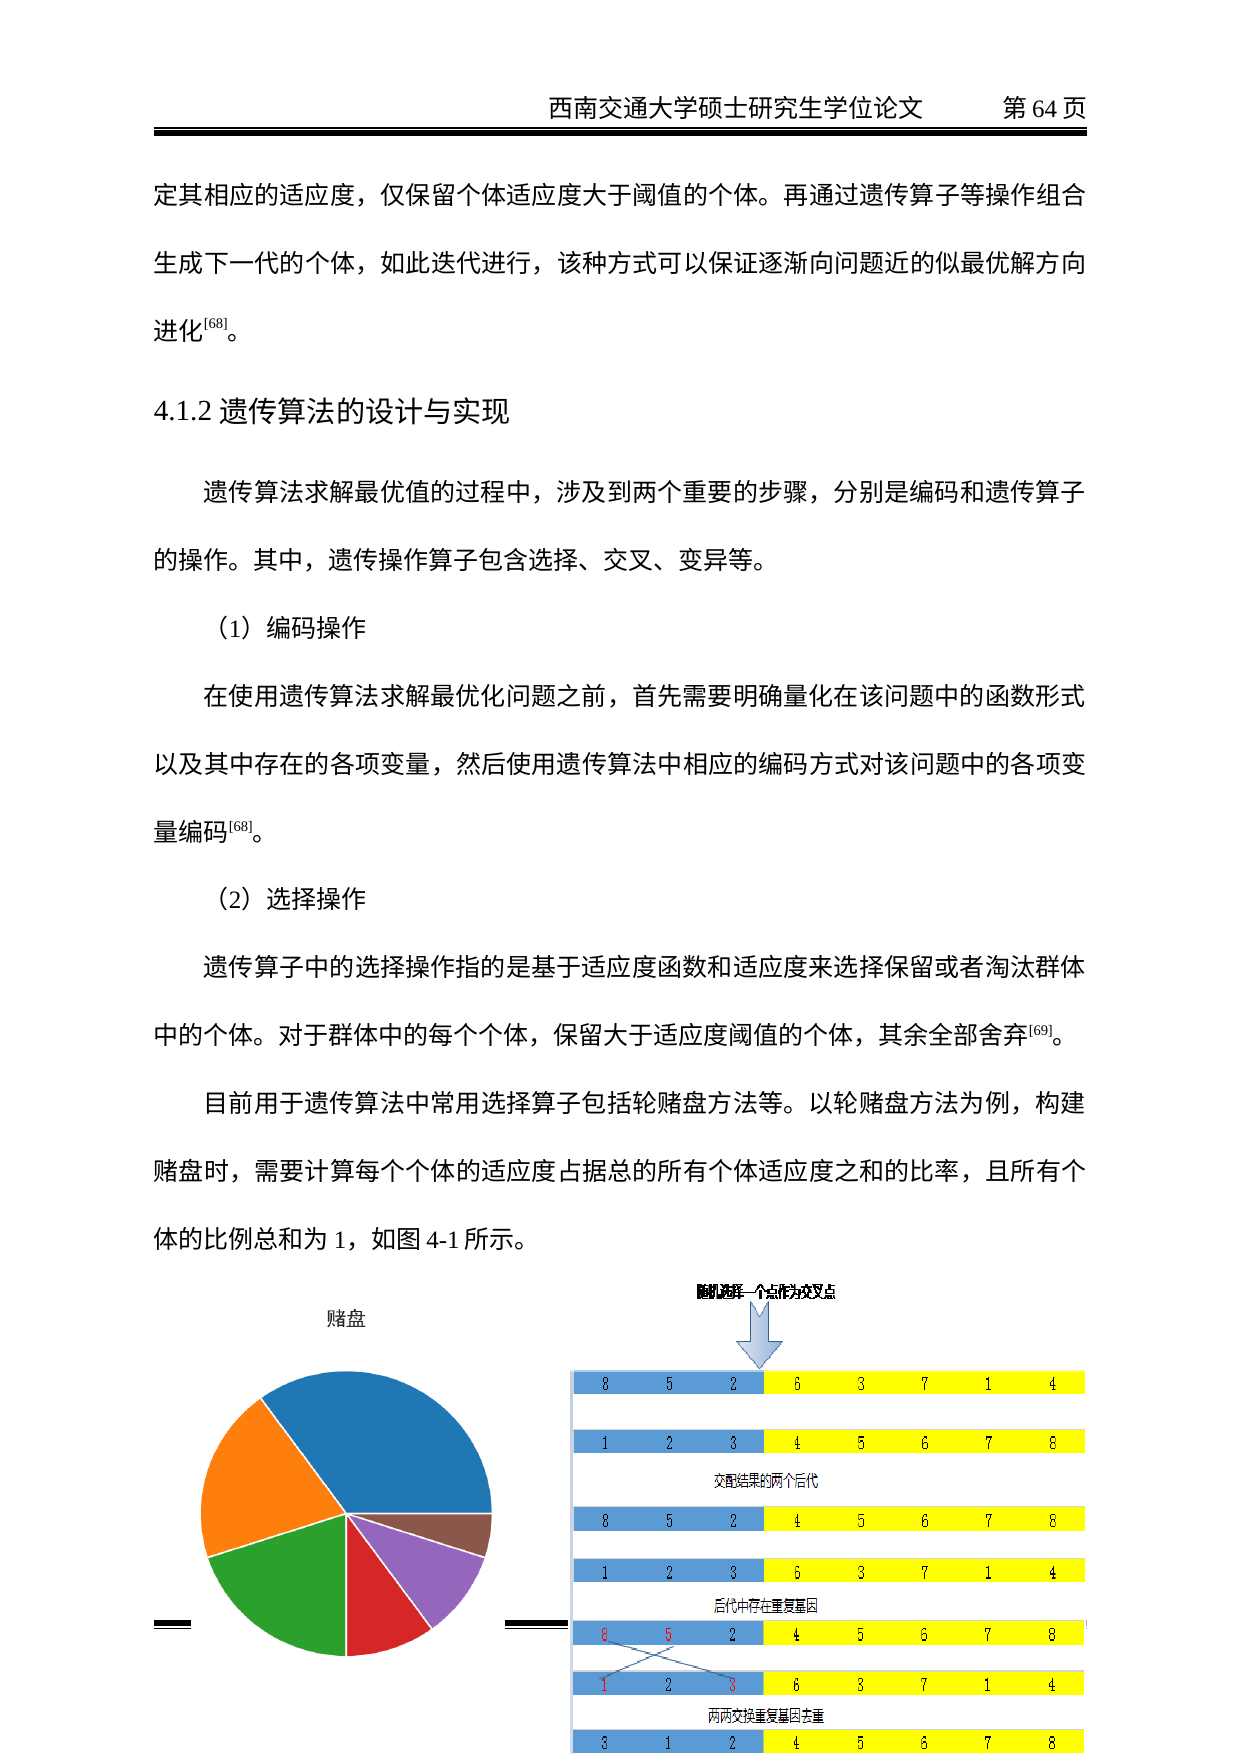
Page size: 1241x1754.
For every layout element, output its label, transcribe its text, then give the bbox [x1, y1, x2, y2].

text 目前用于遗传算法中常用选择算子包括轮赌盘方法等。以轮赌盘方法为例，构建赌盘时，需要计算每个个体的适应度占据总的所有个体适应度之和的比率，且所有个体的比例总和为1，如图4-1所示。 [153, 1068, 1087, 1272]
text 在使用遗传算法求解最优化问题之前，首先需要明确量化在该问题中的函数形式以及其中存在的各项变量，然后使用遗传算法中相应的编码方式对该问题中的各项变量编码[68]。 [153, 660, 1087, 864]
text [153, 160, 1087, 364]
picture [567, 1274, 1087, 1754]
text （1）编码操作 [153, 592, 1087, 660]
text （2）选择操作 [153, 864, 1087, 932]
text 遗传算法求解最优值的过程中，涉及到两个重要的步骤，分别是编码和遗传算子的操作。其中，遗传操作算子包含选择、交叉、变异等。 [153, 457, 1087, 592]
title 4.1.2 遗传算法的设计与实现 [153, 376, 1087, 444]
text 遗传算子中的选择操作指的是基于适应度函数和适应度来选择保留或者淘汰群体中的个体。对于群体中的每个个体，保留大于适应度阈值的个体，其余全部舍弃[69]。 [153, 932, 1087, 1068]
picture [191, 1297, 505, 1663]
